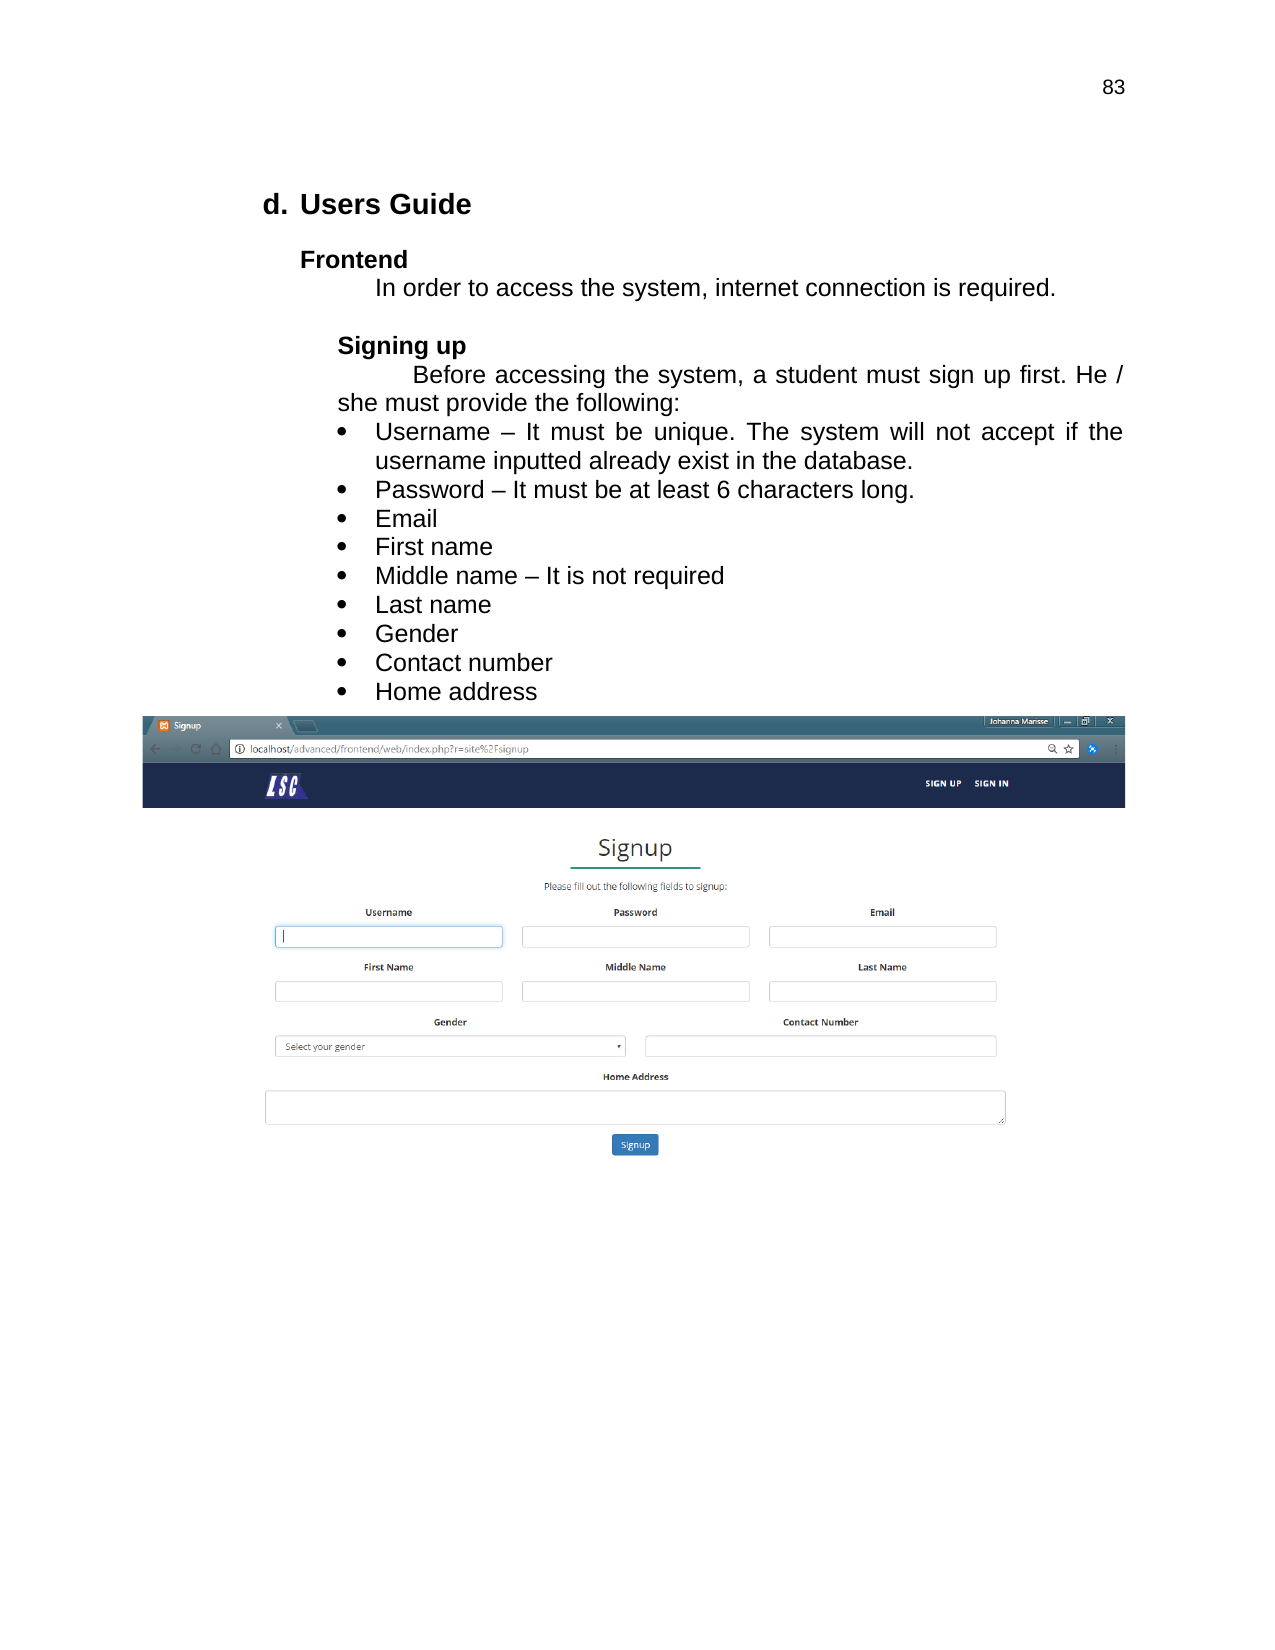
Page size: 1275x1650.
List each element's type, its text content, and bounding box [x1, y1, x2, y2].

list Last name [337, 590, 1125, 619]
list Middle name – It is not required [337, 561, 1125, 590]
text Signing up [300, 331, 1125, 359]
text Frontend [300, 244, 1125, 273]
text Before accessing the system, a student must sign up first. He / she must provide the following: [337, 359, 1125, 417]
subtitle Users Guide [262, 187, 1125, 221]
list First name [337, 532, 1125, 561]
picture [142, 716, 1125, 1210]
list Password – It must be at least 6 characters long. [337, 475, 1125, 503]
list Email [337, 503, 1125, 532]
list Username – It must be unique. The system will not accept if the username inputted already exist in the database. [337, 417, 1125, 475]
list Home address [337, 677, 1125, 706]
list Gender [337, 619, 1125, 648]
text In order to access the system, internet connection is required. [300, 273, 1125, 302]
list Contact number [337, 648, 1125, 677]
